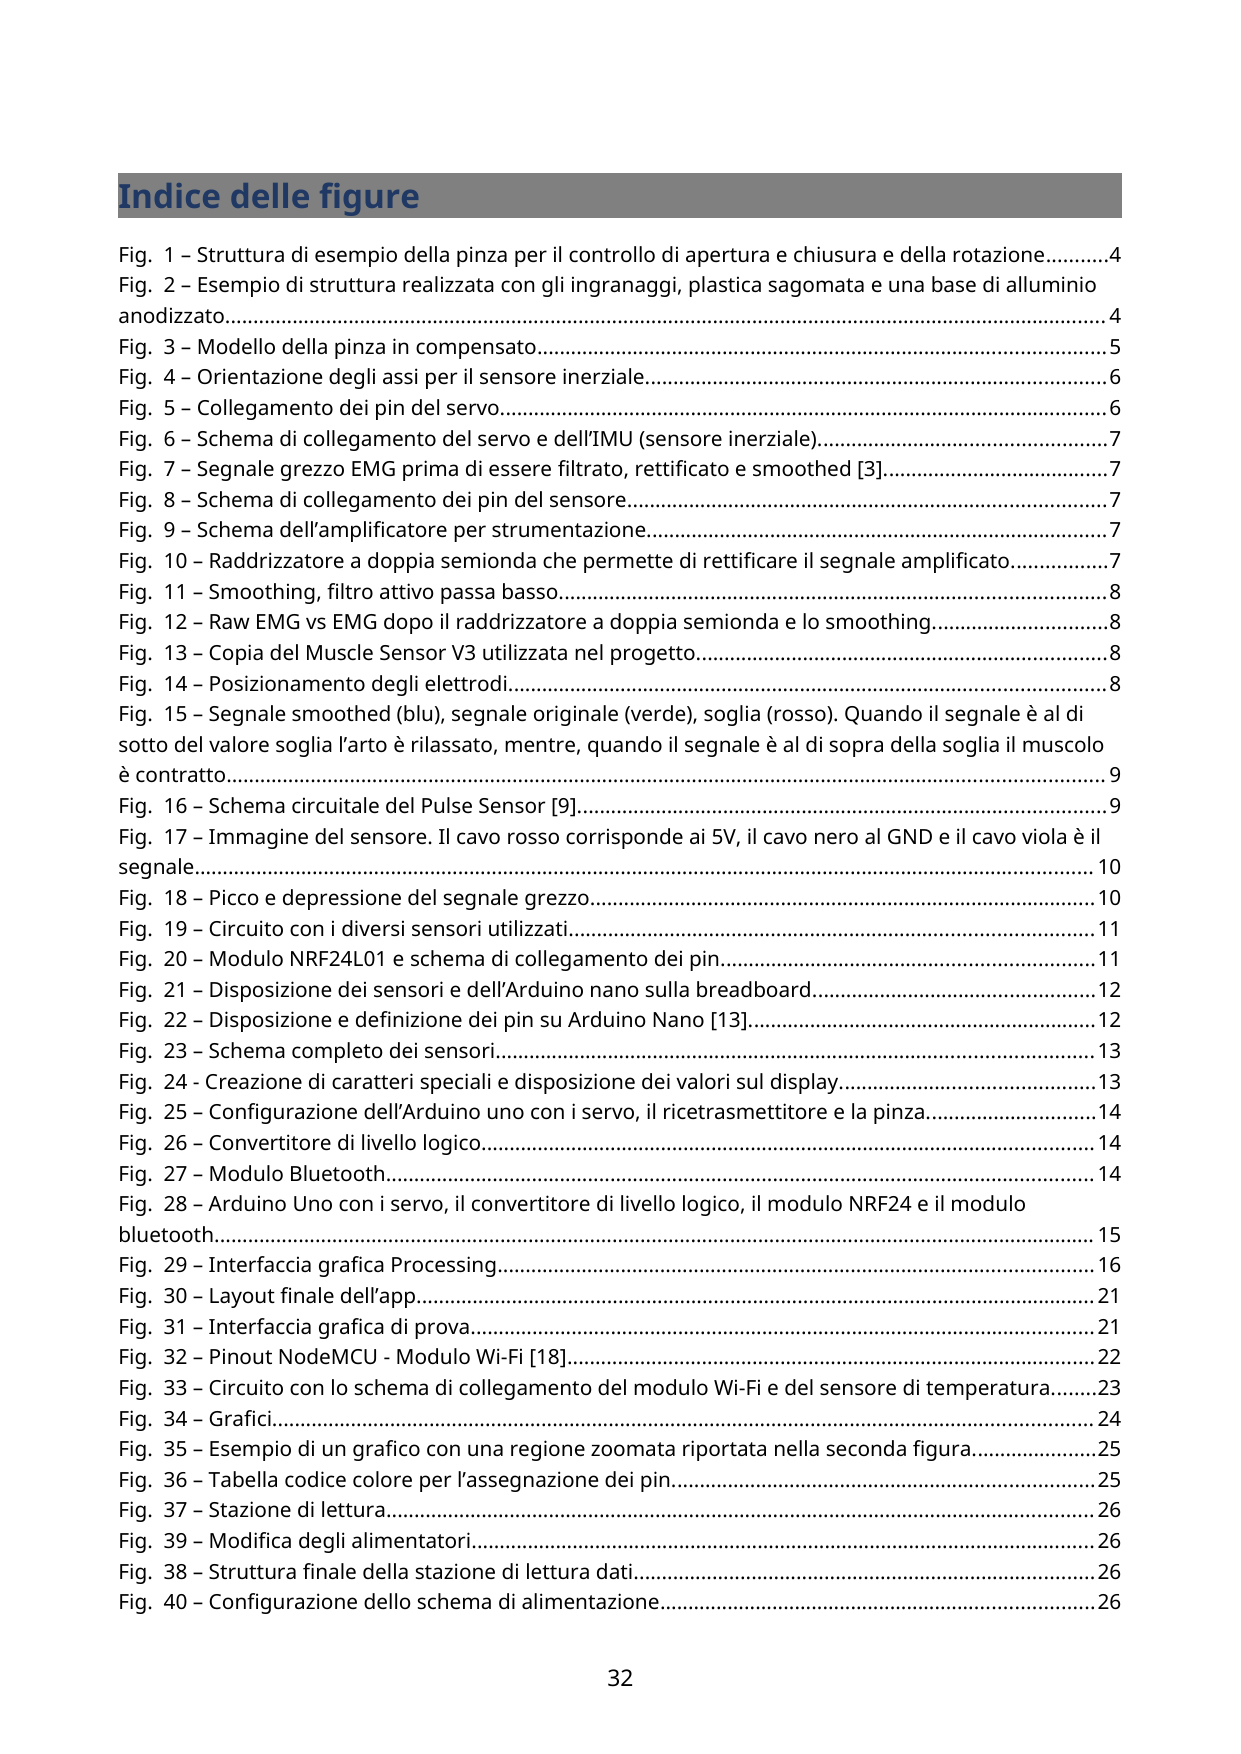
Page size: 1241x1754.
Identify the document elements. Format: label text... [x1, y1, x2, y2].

text Fig. 8 – Schema di collegamento dei pin del sensore. 7 [118, 485, 1122, 513]
text Fig. 24 - Creazione di caratteri speciali e disposizione dei valori sul display. 13 [118, 1067, 1122, 1095]
text Fig. 18 – Picco e depressione del segnale grezzo. 10 [118, 883, 1122, 912]
text Fig. 3 – Modello della pinza in compensato 5 [118, 332, 1122, 360]
text Fig. 6 – Schema di collegamento del servo e dell’IMU (sensore inerziale). 7 [118, 424, 1122, 452]
text Fig. 12 – Raw EMG vs EMG dopo il raddrizzatore a doppia semionda e lo smoothing. 8 [118, 607, 1122, 636]
text Fig. 21 – Disposizione dei sensori e dell’Arduino nano sulla breadboard. 12 [118, 975, 1122, 1003]
text Fig. 36 – Tabella codice colore per l’assegnazione dei pin. 25 [118, 1465, 1122, 1493]
text Fig. 10 – Raddrizzatore a doppia semionda che permette di rettificare il segnale amplificato. 7 [118, 546, 1122, 575]
text Fig. 1 – Struttura di esempio della pinza per il controllo di apertura e chiusura e della rotazione 4 [118, 240, 1122, 268]
text Fig. 30 – Layout finale dell’app. 21 [118, 1281, 1122, 1310]
text Fig. 38 – Struttura finale della stazione di lettura dati. 26 [118, 1557, 1122, 1585]
text Fig. 16 – Schema circuitale del Pulse Sensor [9]. 9 [118, 791, 1122, 820]
text Fig. 11 – Smoothing, filtro attivo passa basso. 8 [118, 577, 1122, 605]
text Fig. 13 – Copia del Muscle Sensor V3 utilizzata nel progetto. 8 [118, 638, 1122, 667]
text Fig. 31 – Interfaccia grafica di prova. 21 [118, 1312, 1122, 1340]
text Fig. 28 – Arduino Uno con i servo, il convertitore di livello logico, il modulo NRF24 e il modulo bluetooth. 15 [118, 1189, 1122, 1248]
text Fig. 35 – Esempio di un grafico con una regione zoomata riportata nella seconda figura. 25 [118, 1434, 1122, 1463]
text Fig. 23 – Schema completo dei sensori. 13 [118, 1036, 1122, 1065]
text Fig. 19 – Circuito con i diversi sensori utilizzati. 11 [118, 914, 1122, 942]
text Fig. 22 – Disposizione e definizione dei pin su Arduino Nano [13]. 12 [118, 1006, 1122, 1034]
text Fig. 9 – Schema dell’amplificatore per strumentazione. 7 [118, 516, 1122, 544]
text Fig. 40 – Configurazione dello schema di alimentazione 26 [118, 1587, 1122, 1616]
text Fig. 32 – Pinout NodeMCU - Modulo Wi-Fi [18] 22 [118, 1342, 1122, 1371]
text Fig. 37 – Stazione di lettura. 26 [118, 1496, 1122, 1524]
text Fig. 17 – Immagine del sensore. Il cavo rosso corrisponde ai 5V, il cavo nero al GND e il cavo viola è il segnale. 10 [118, 822, 1122, 881]
text Fig. 14 – Posizionamento degli elettrodi. 8 [118, 669, 1122, 697]
text Fig. 39 – Modifica degli alimentatori 26 [118, 1526, 1122, 1555]
text Fig. 20 – Modulo NRF24L01 e schema di collegamento dei pin. 11 [118, 944, 1122, 973]
text Fig. 5 – Collegamento dei pin del servo. 6 [118, 393, 1122, 422]
text Fig. 2 – Esempio di struttura realizzata con gli ingranaggi, plastica sagomata e una base di alluminio anodizzato. 4 [118, 271, 1122, 330]
text Fig. 29 – Interfaccia grafica Processing 16 [118, 1251, 1122, 1279]
text Fig. 33 – Circuito con lo schema di collegamento del modulo Wi-Fi e del sensore di temperatura. 23 [118, 1373, 1122, 1402]
text Fig. 15 – Segnale smoothed (blu), segnale originale (verde), soglia (rosso). Quando il segnale è al di sotto del valore soglia l’arto è rilassato, mentre, quando il segnale è al di sopra della soglia il muscolo è contratto. 9 [118, 699, 1122, 789]
text Fig. 26 – Convertitore di livello logico. 14 [118, 1128, 1122, 1157]
text Fig. 34 – Grafici. 24 [118, 1404, 1122, 1432]
text Fig. 7 – Segnale grezzo EMG prima di essere filtrato, rettificato e smoothed [3]. 7 [118, 454, 1122, 483]
text Fig. 4 – Orientazione degli assi per il sensore inerziale. 6 [118, 362, 1122, 391]
text Fig. 25 – Configurazione dell’Arduino uno con i servo, il ricetrasmettitore e la pinza. 14 [118, 1097, 1122, 1126]
subtitle Indice delle figure [118, 173, 1122, 218]
text Fig. 27 – Modulo Bluetooth. 14 [118, 1159, 1122, 1187]
